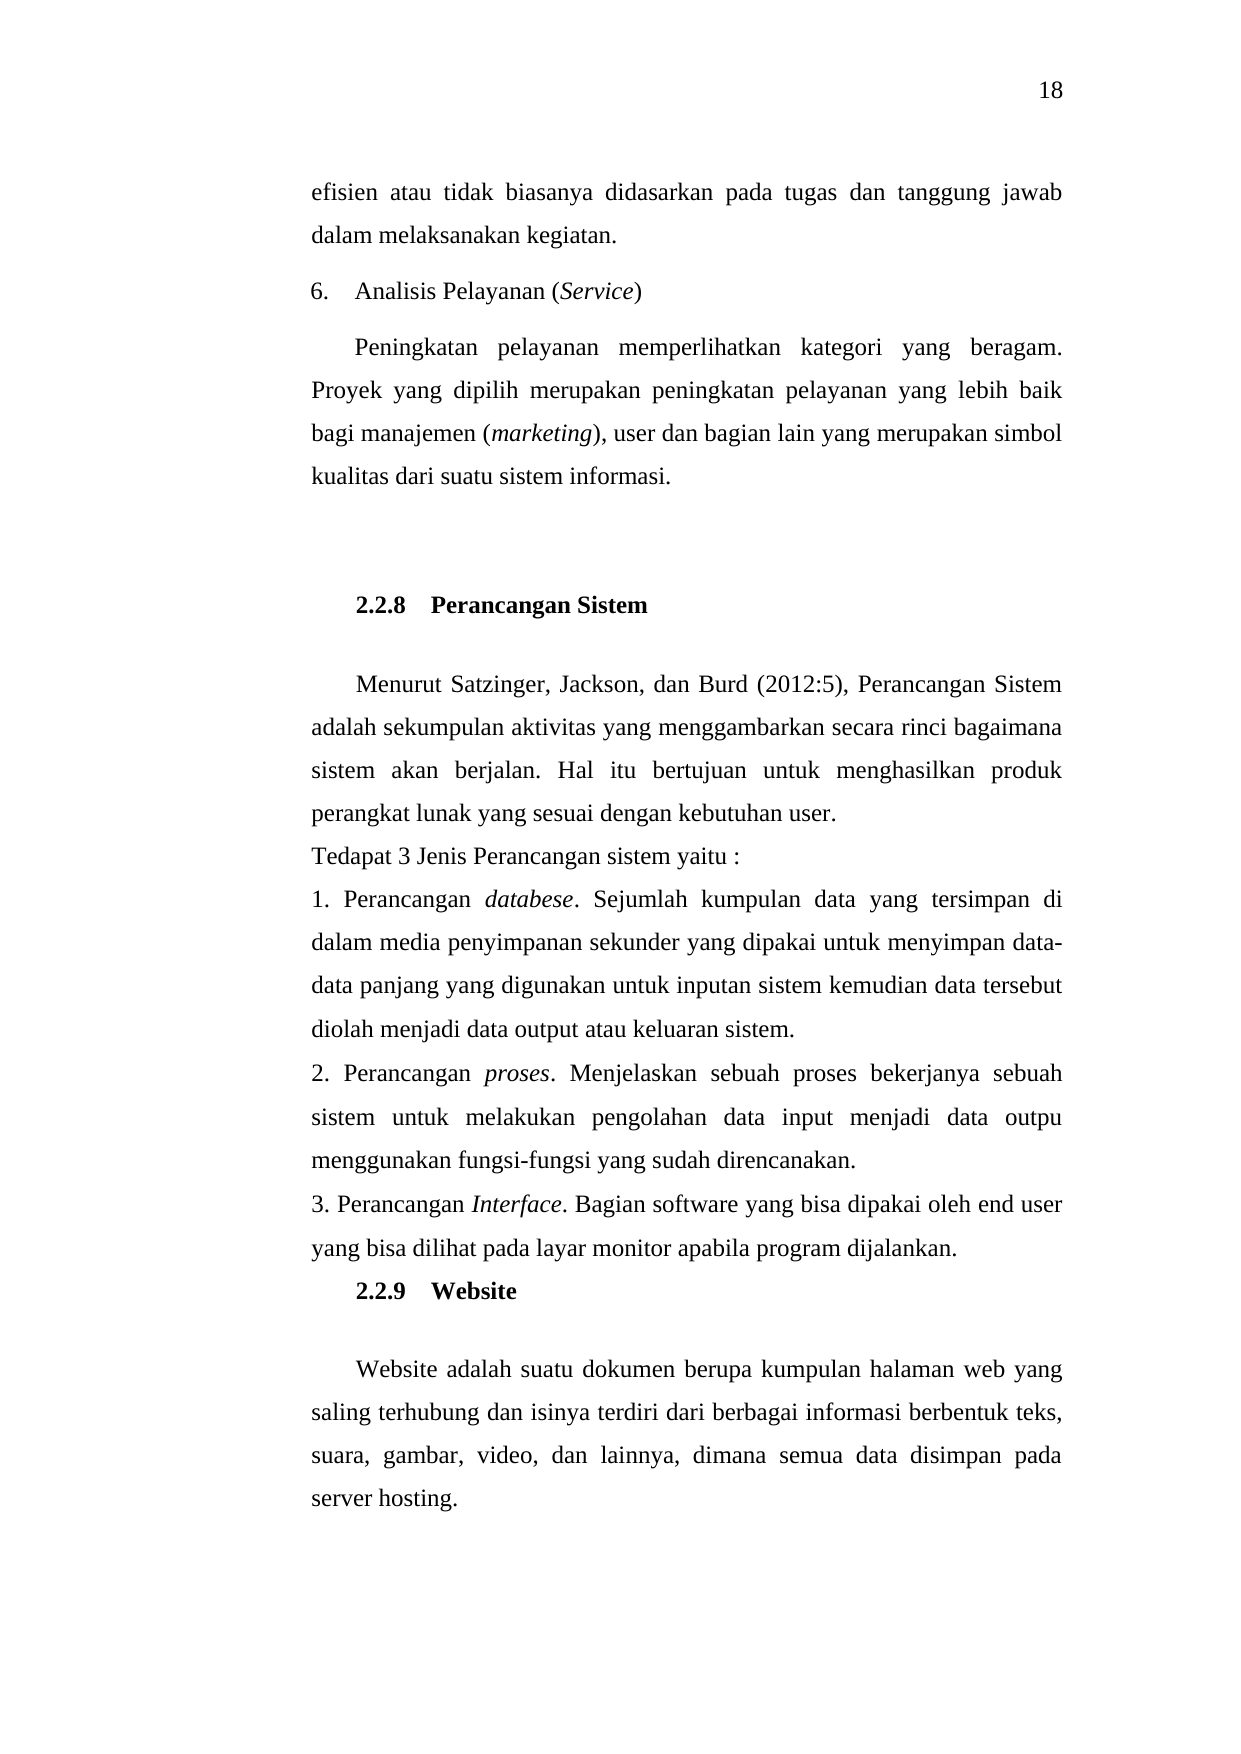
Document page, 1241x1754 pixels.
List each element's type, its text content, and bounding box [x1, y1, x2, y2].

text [311, 177, 1063, 249]
list Website [356, 1276, 1063, 1304]
text 1. Perancangan databese. Sejumlah kumpulan data yang tersimpan di dalam media penyimpanan sekunder yang dipakai untuk menyimpan data-data panjang yang digunakan untuk inputan sistem kemudian data tersebut diolah menjadi data output atau keluaran sistem. [311, 884, 1063, 1042]
text 2. Perancangan proses. Menjelaskan sebuah proses bekerjanya sebuah sistem untuk melakukan pengolahan data input menjadi data outpu menggunakan fungsi-fungsi yang sudah direncanakan. [311, 1058, 1063, 1173]
list Perancangan Sistem [356, 590, 1063, 619]
text 3. Perancangan Interface. Bagian software yang bisa dipakai oleh end user yang bisa dilihat pada layar monitor apabila program dijalankan. [311, 1189, 1063, 1261]
text Website adalah suatu dokumen berupa kumpulan halaman web yang saling terhubung dan isinya terdiri dari berbagai informasi berbentuk teks, suara, gambar, video, dan lainnya, dimana semua data disimpan pada server hosting. [311, 1354, 1063, 1512]
text Tedapat 3 Jenis Perancangan sistem yaitu : [311, 841, 1063, 870]
text Peningkatan pelayanan memperlihatkan kategori yang beragam. Proyek yang dipilih merupakan peningkatan pelayanan yang lebih baik bagi manajemen (marketing), user dan bagian lain yang merupakan simbol kualitas dari suatu sistem informasi. [311, 332, 1063, 490]
text Menurut Satzinger, Jackson, dan Burd (2012:5), Perancangan Sistem adalah sekumpulan aktivitas yang menggambarkan secara rinci bagaimana sistem akan berjalan. Hal itu bertujuan untuk menghasilkan produk perangkat lunak yang sesuai dengan kebutuhan user. [311, 669, 1063, 827]
list Analisis Pelayanan (Service) [310, 276, 1063, 305]
